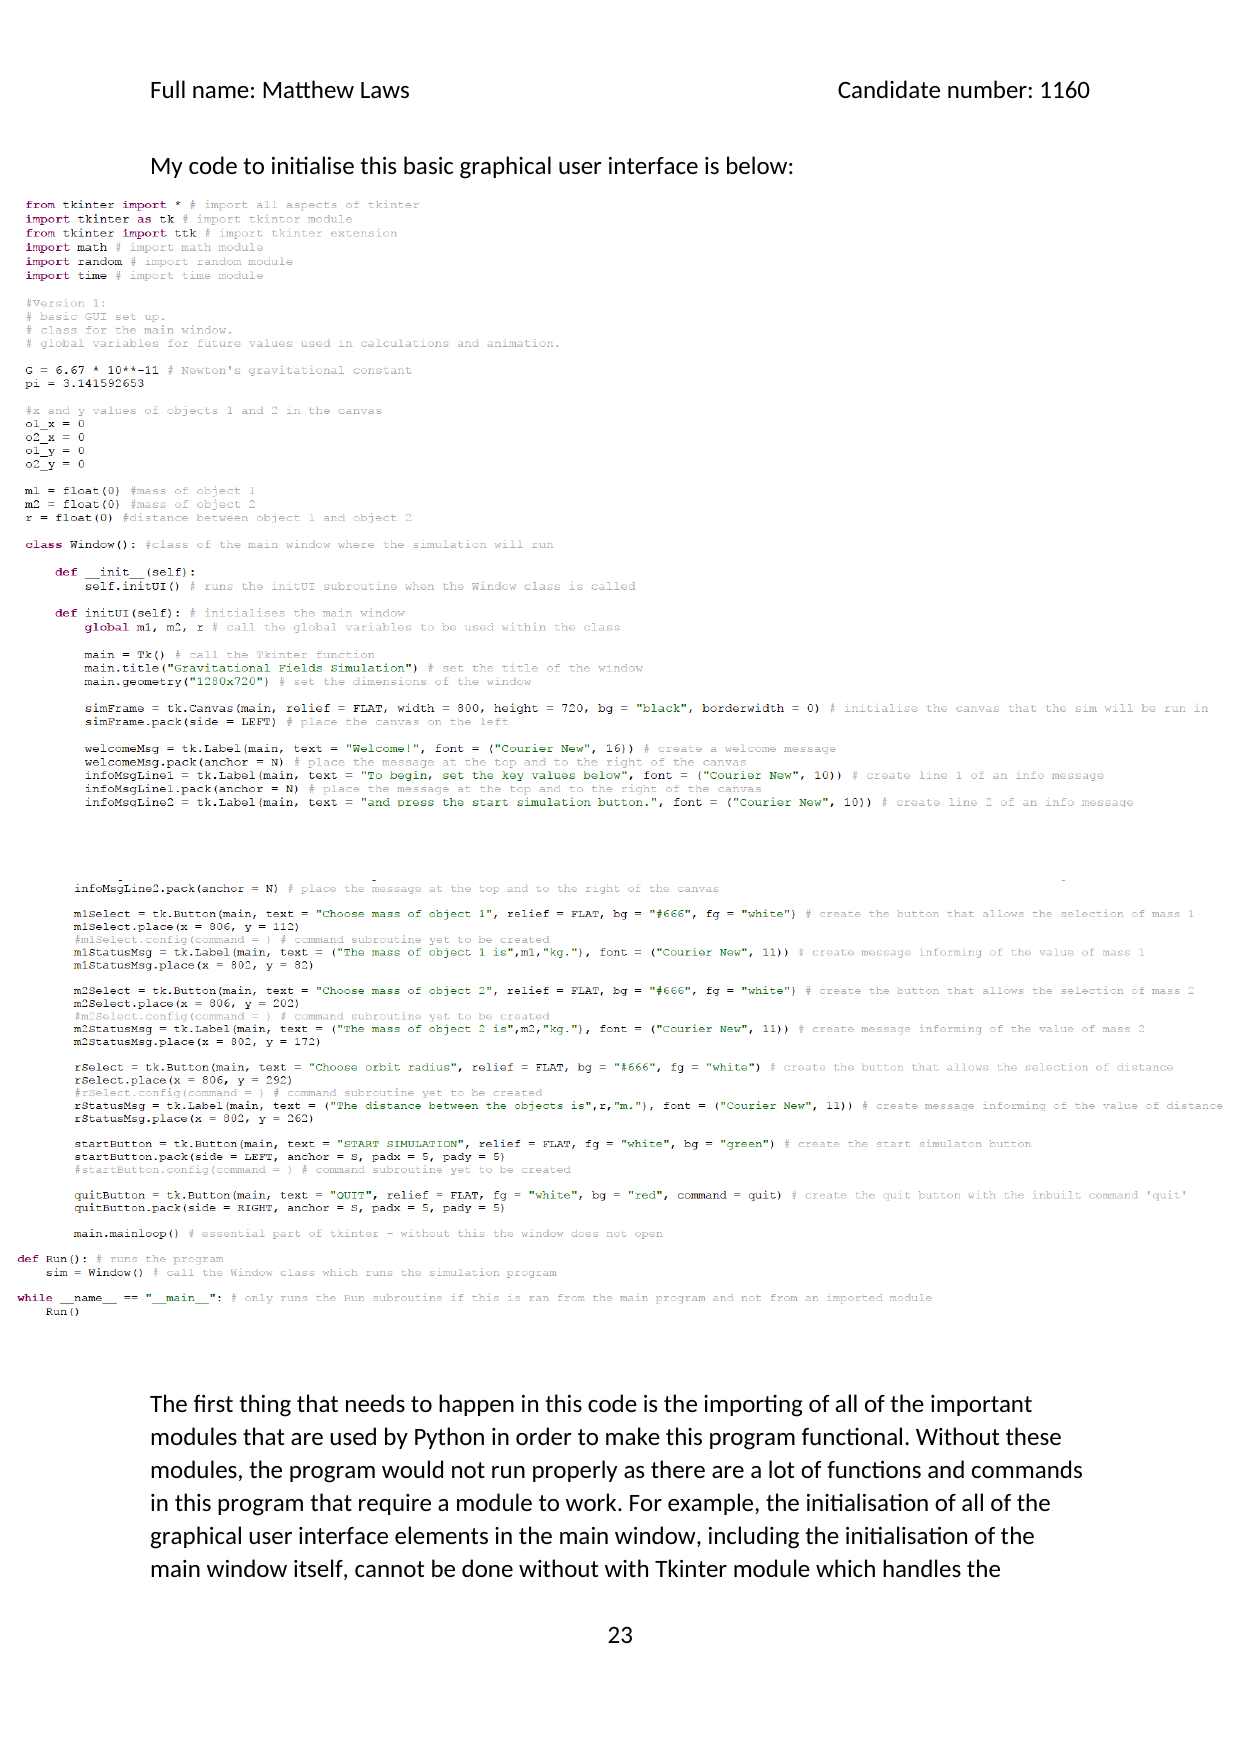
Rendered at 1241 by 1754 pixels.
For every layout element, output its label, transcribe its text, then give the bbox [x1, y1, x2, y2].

text My code to initialise this basic graphical user interface is below: [150, 150, 1090, 181]
picture [22, 197, 1211, 809]
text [150, 1388, 1090, 1584]
picture [15, 880, 1225, 1318]
